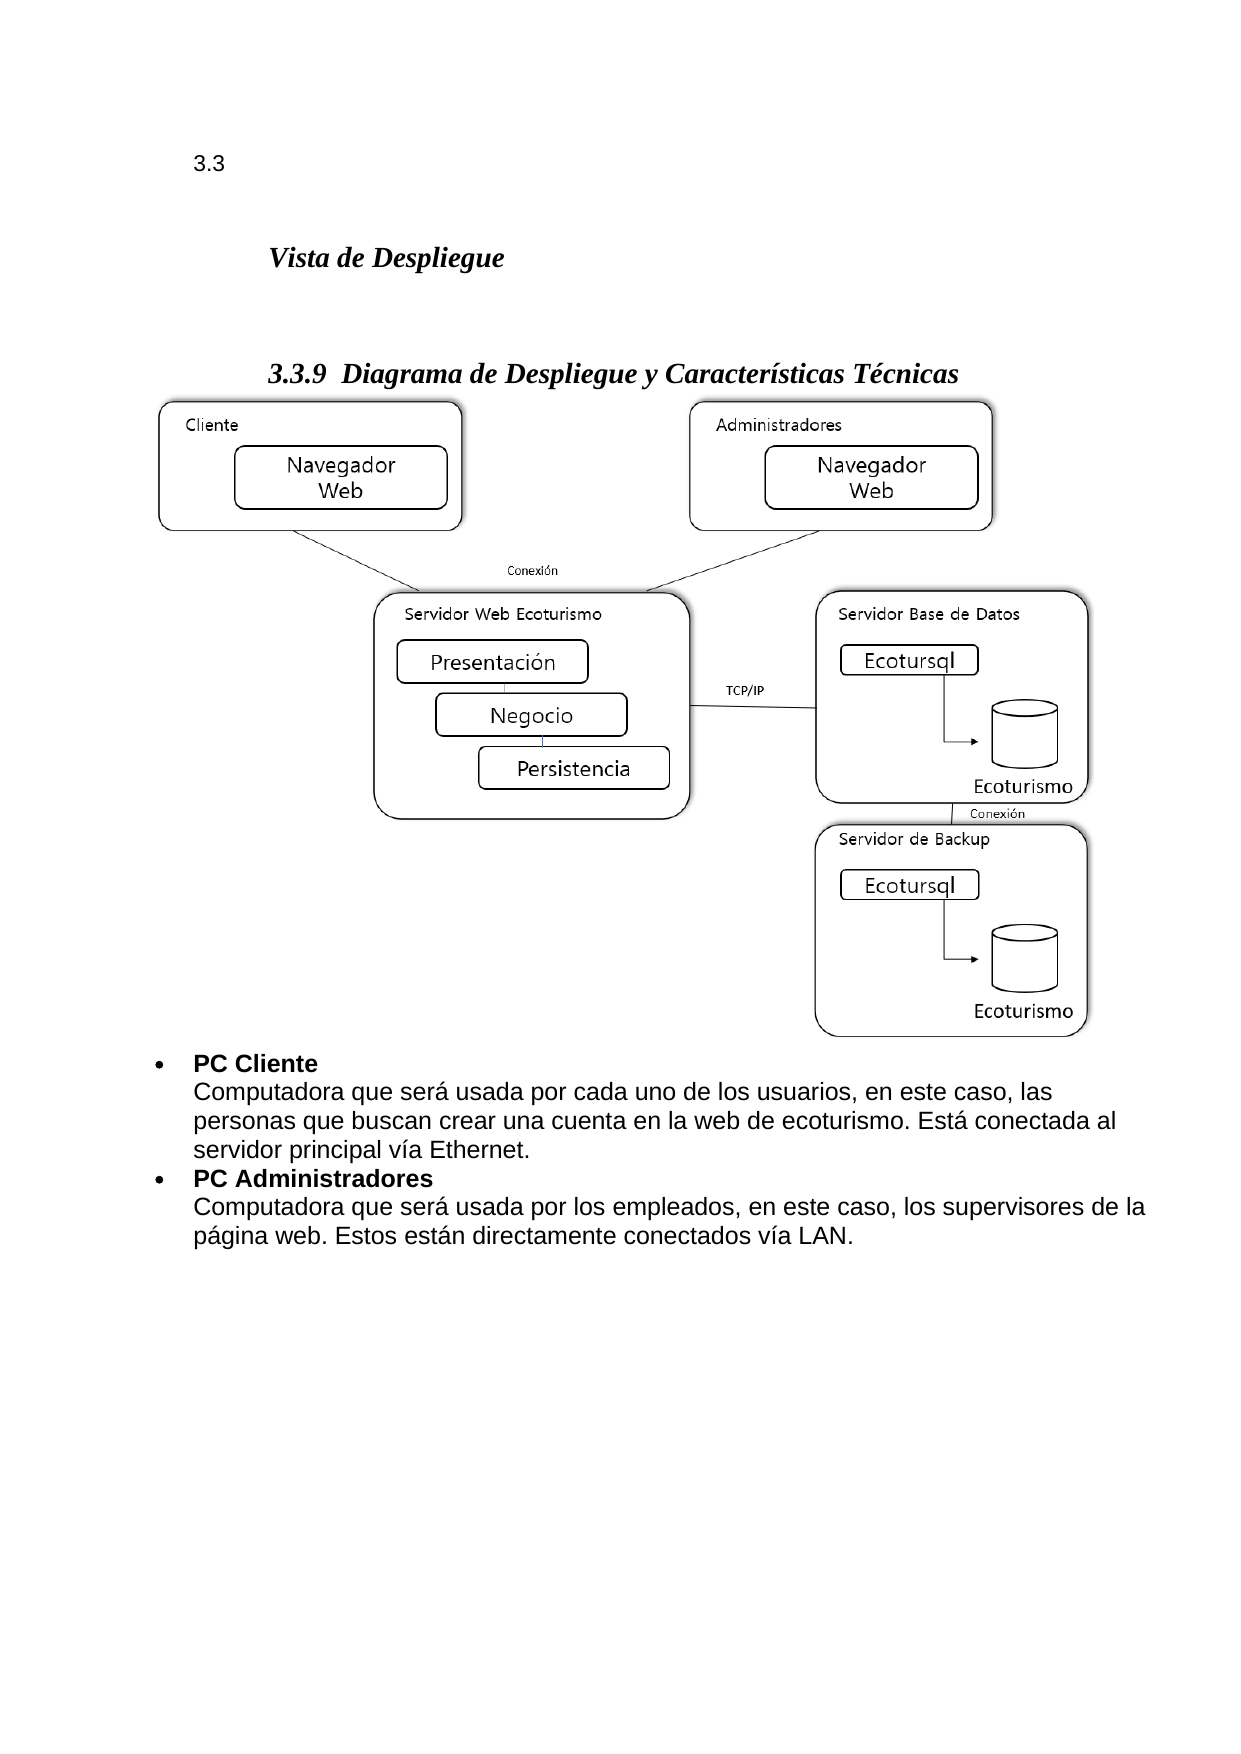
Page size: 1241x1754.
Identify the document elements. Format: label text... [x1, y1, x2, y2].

text Computadora que será usada por cada uno de los usuarios, en este caso, las personas que buscan crear una cuenta en la web de ecoturismo. Está conectada al servidor principal vía Ethernet. [193, 1077, 1153, 1164]
picture [153, 394, 1094, 1045]
list PC Cliente [156, 1049, 1153, 1077]
list PC Administradores [156, 1164, 1153, 1192]
text Computadora que será usada por los empleados, en este caso, los supervisores de la página web. Estos están directamente conectados vía LAN. [193, 1192, 1153, 1250]
text 3.3 [118, 150, 1153, 237]
text Vista de Despliegue [193, 241, 1153, 274]
text 3.3.9 Diagrama de Despliegue y Características Técnicas [193, 356, 1153, 390]
